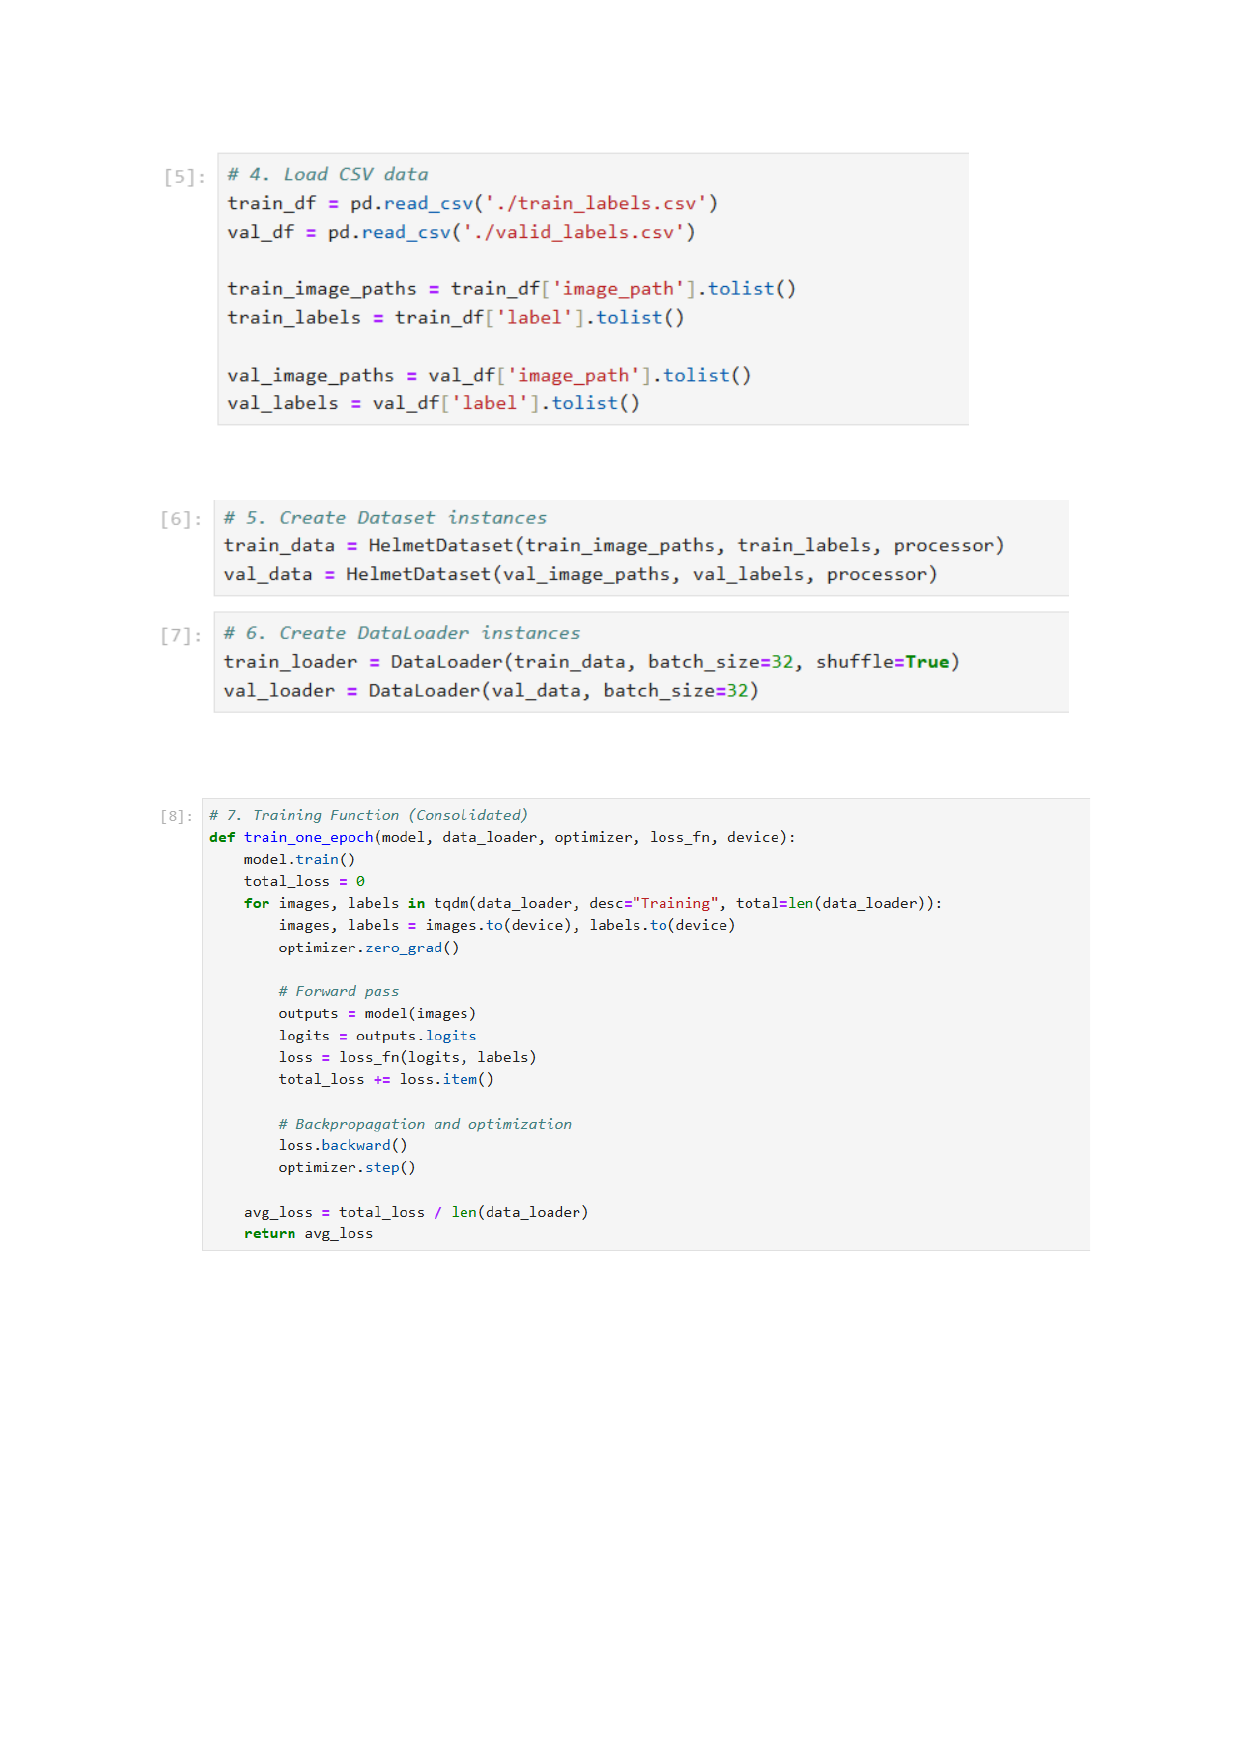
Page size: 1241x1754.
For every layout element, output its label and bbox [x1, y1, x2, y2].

picture [150, 150, 969, 428]
picture [150, 500, 1069, 723]
picture [150, 795, 1091, 1254]
